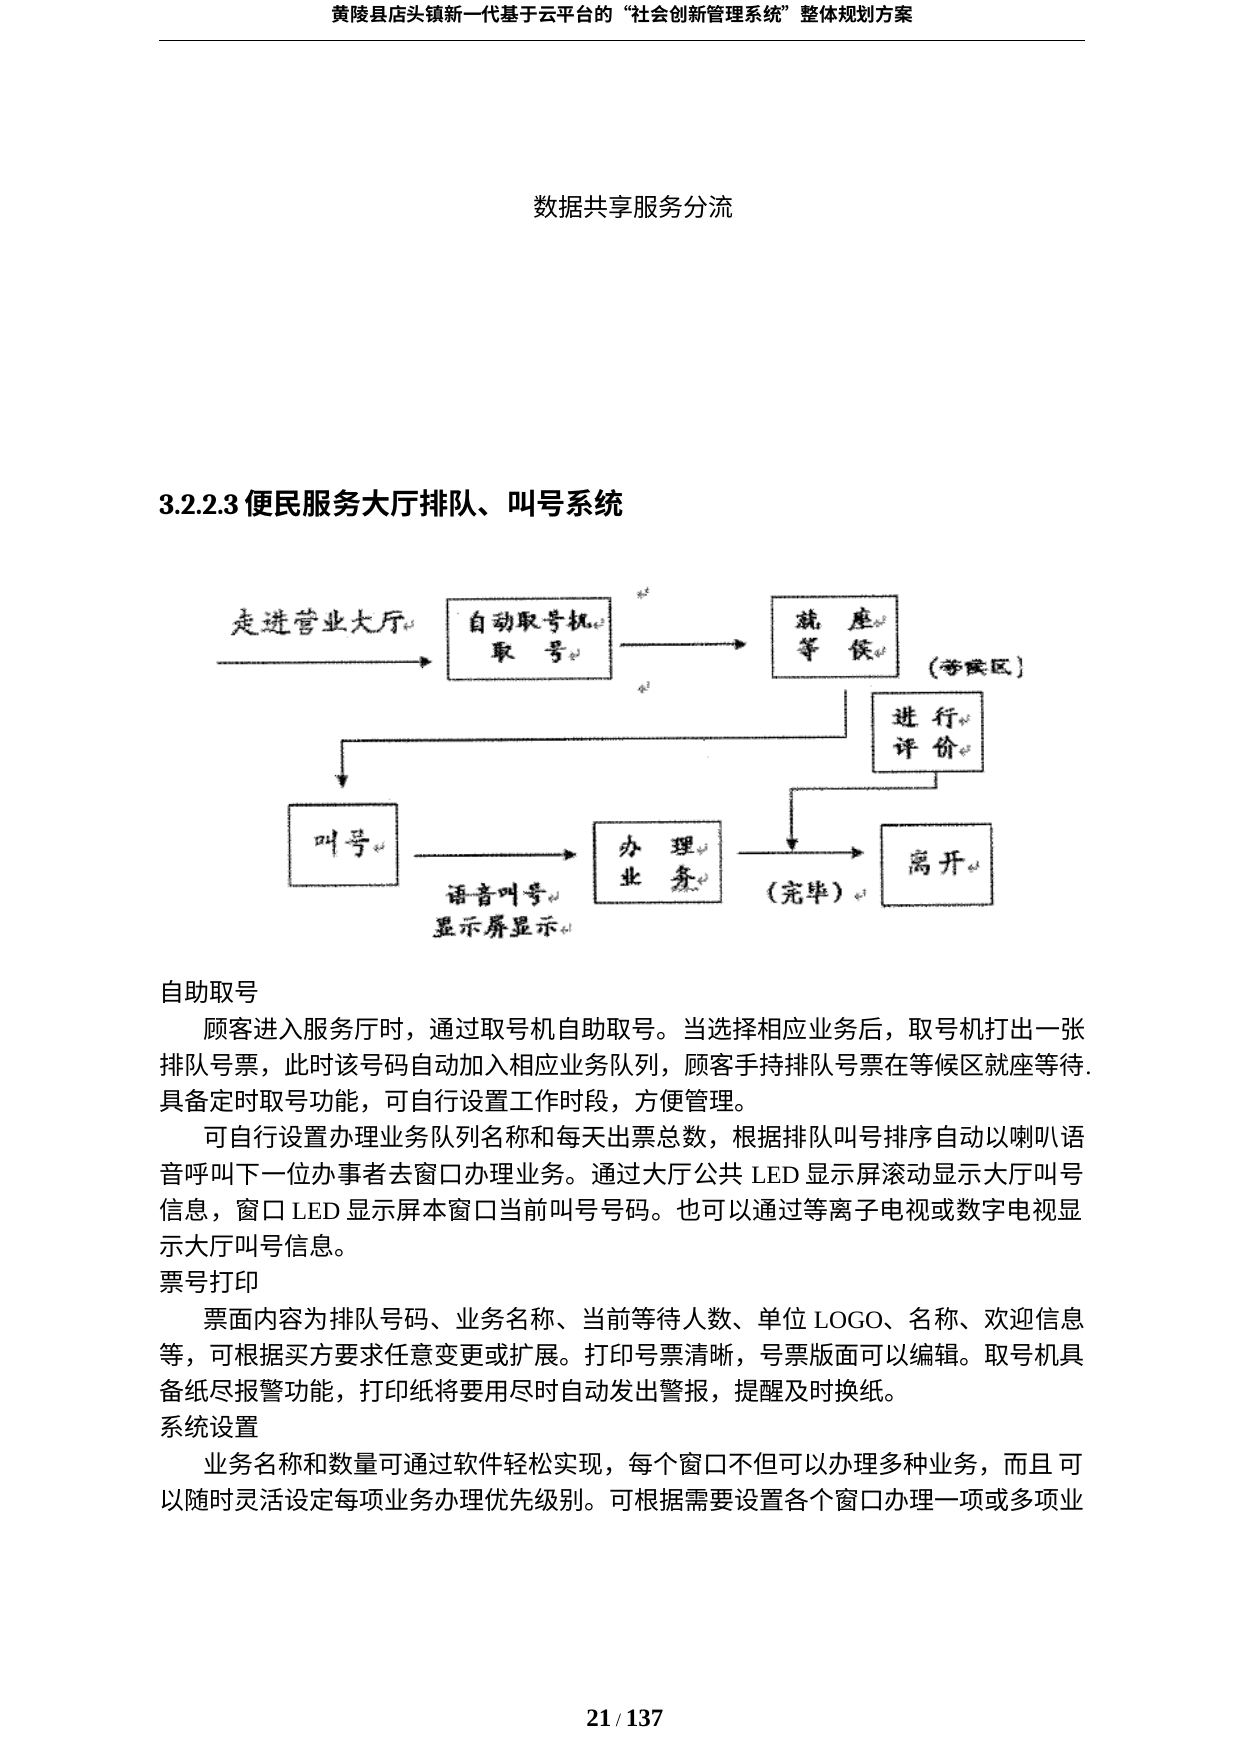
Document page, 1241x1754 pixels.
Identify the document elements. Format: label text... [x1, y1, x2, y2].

text 自助取号 [159, 973, 1085, 1009]
text 系统设置 [159, 1408, 1085, 1444]
text 票号打印 [159, 1263, 1085, 1299]
subtitle 3.2.2.3便民服务大厅排队、叫号系统 [159, 481, 1085, 523]
text 顾客进入服务厅时，通过取号机自助取号。当选择相应业务后，取号机打出一张排队号票，此时该号码自动加入相应业务队列，顾客手持排队号票在等候区就座等待.具备定时取号功能，可自行设置工作时段，方便管理。 [159, 1009, 1085, 1118]
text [159, 1444, 1085, 1517]
text 可自行设置办理业务队列名称和每天出票总数，根据排队叫号排序自动以喇叭语音呼叫下一位办事者去窗口办理业务。通过大厅公共LED显示屏滚动显示大厅叫号信息，窗口LED显示屏本窗口当前叫号号码。也可以通过等离子电视或数字电视显示大厅叫号信息。 [159, 1118, 1085, 1263]
picture [189, 577, 1055, 973]
text 票面内容为排队号码、业务名称、当前等待人数、单位LOGO、名称、欢迎信息等，可根据买方要求任意变更或扩展。打印号票清晰，号票版面可以编辑。取号机具备纸尽报警功能，打印纸将要用尽时自动发出警报，提醒及时换纸。 [159, 1299, 1085, 1408]
